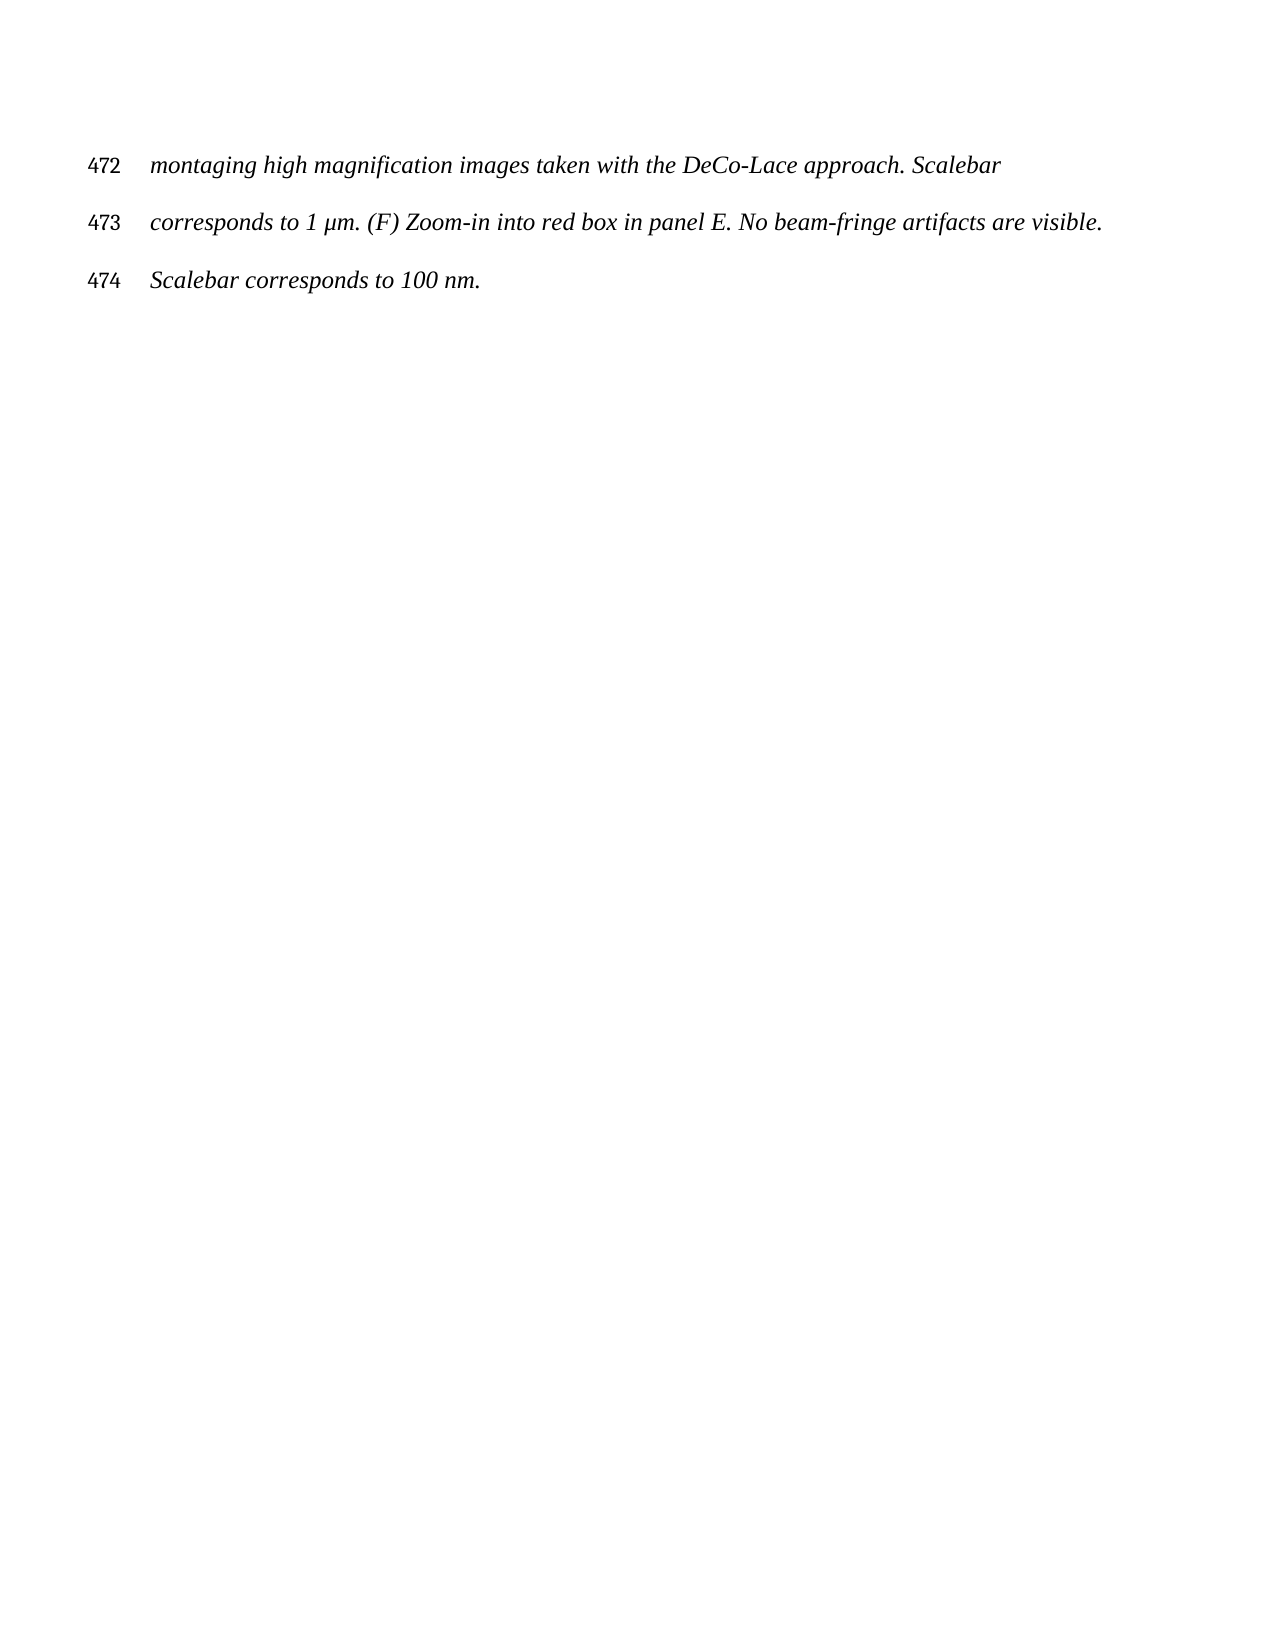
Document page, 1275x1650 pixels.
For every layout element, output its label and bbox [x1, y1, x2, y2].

text [150, 150, 1125, 294]
